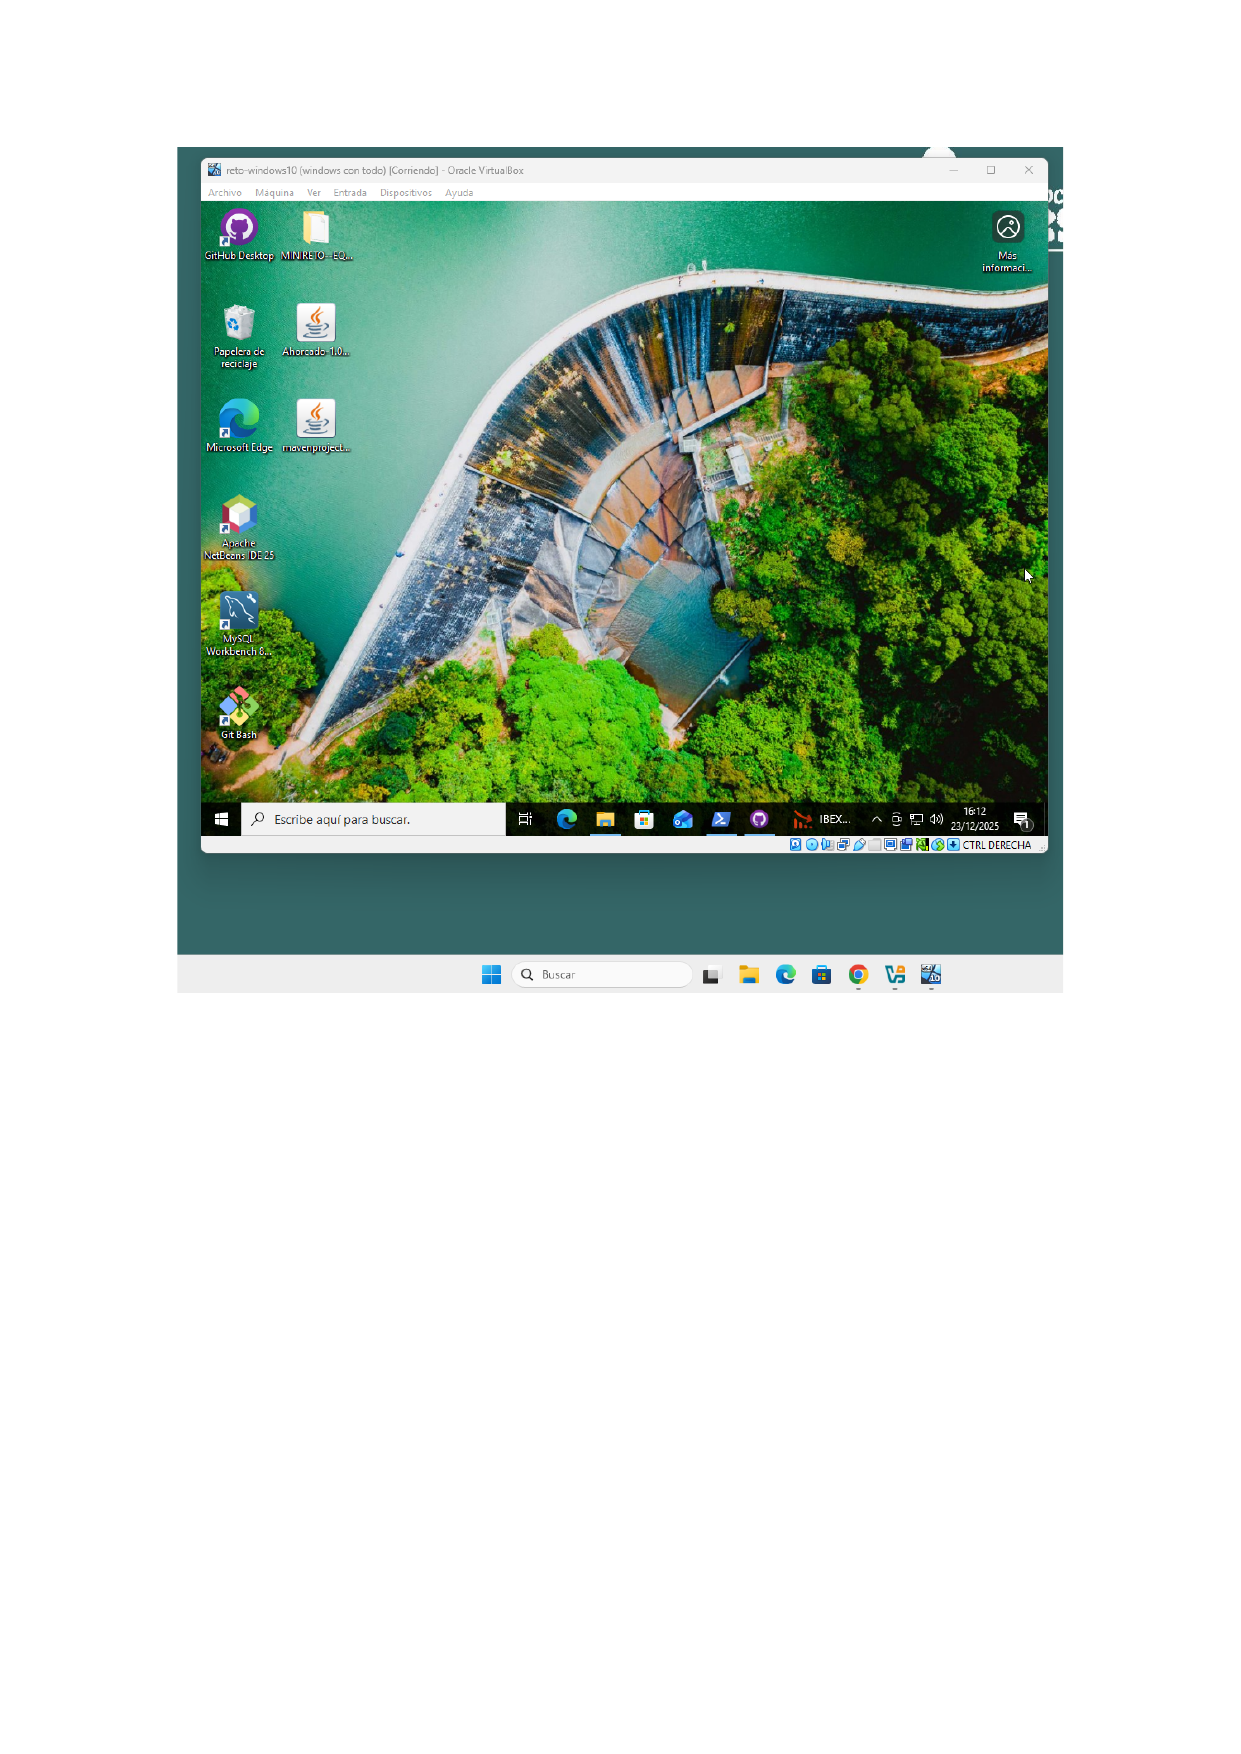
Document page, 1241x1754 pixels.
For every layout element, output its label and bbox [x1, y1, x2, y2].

picture [177, 147, 1064, 993]
